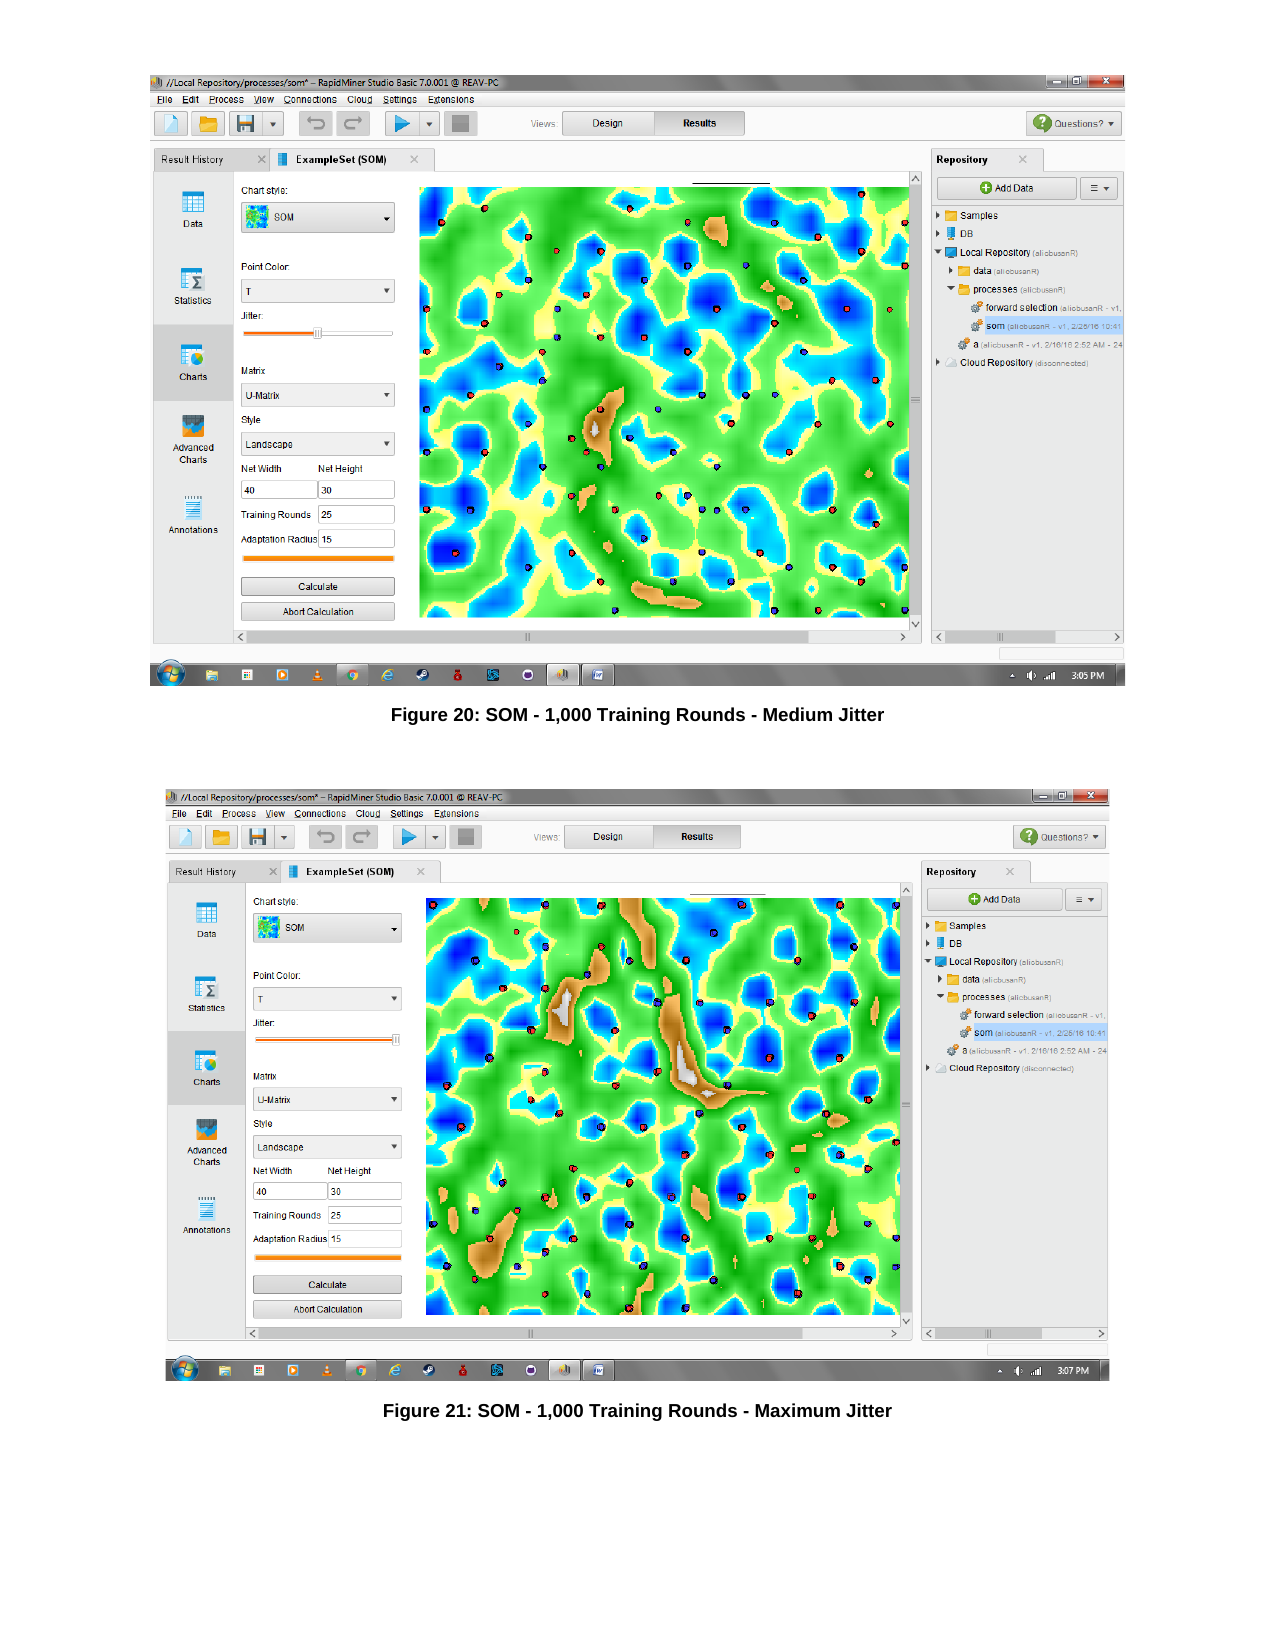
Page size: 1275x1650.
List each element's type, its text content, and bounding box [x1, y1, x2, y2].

text Figure 20: SOM - 1,000 Training Rounds - Medium Jitter [75, 704, 1200, 726]
picture [150, 75, 1125, 686]
picture [165, 789, 1110, 1381]
text Figure 21: SOM - 1,000 Training Rounds - Maximum Jitter [75, 1400, 1200, 1421]
